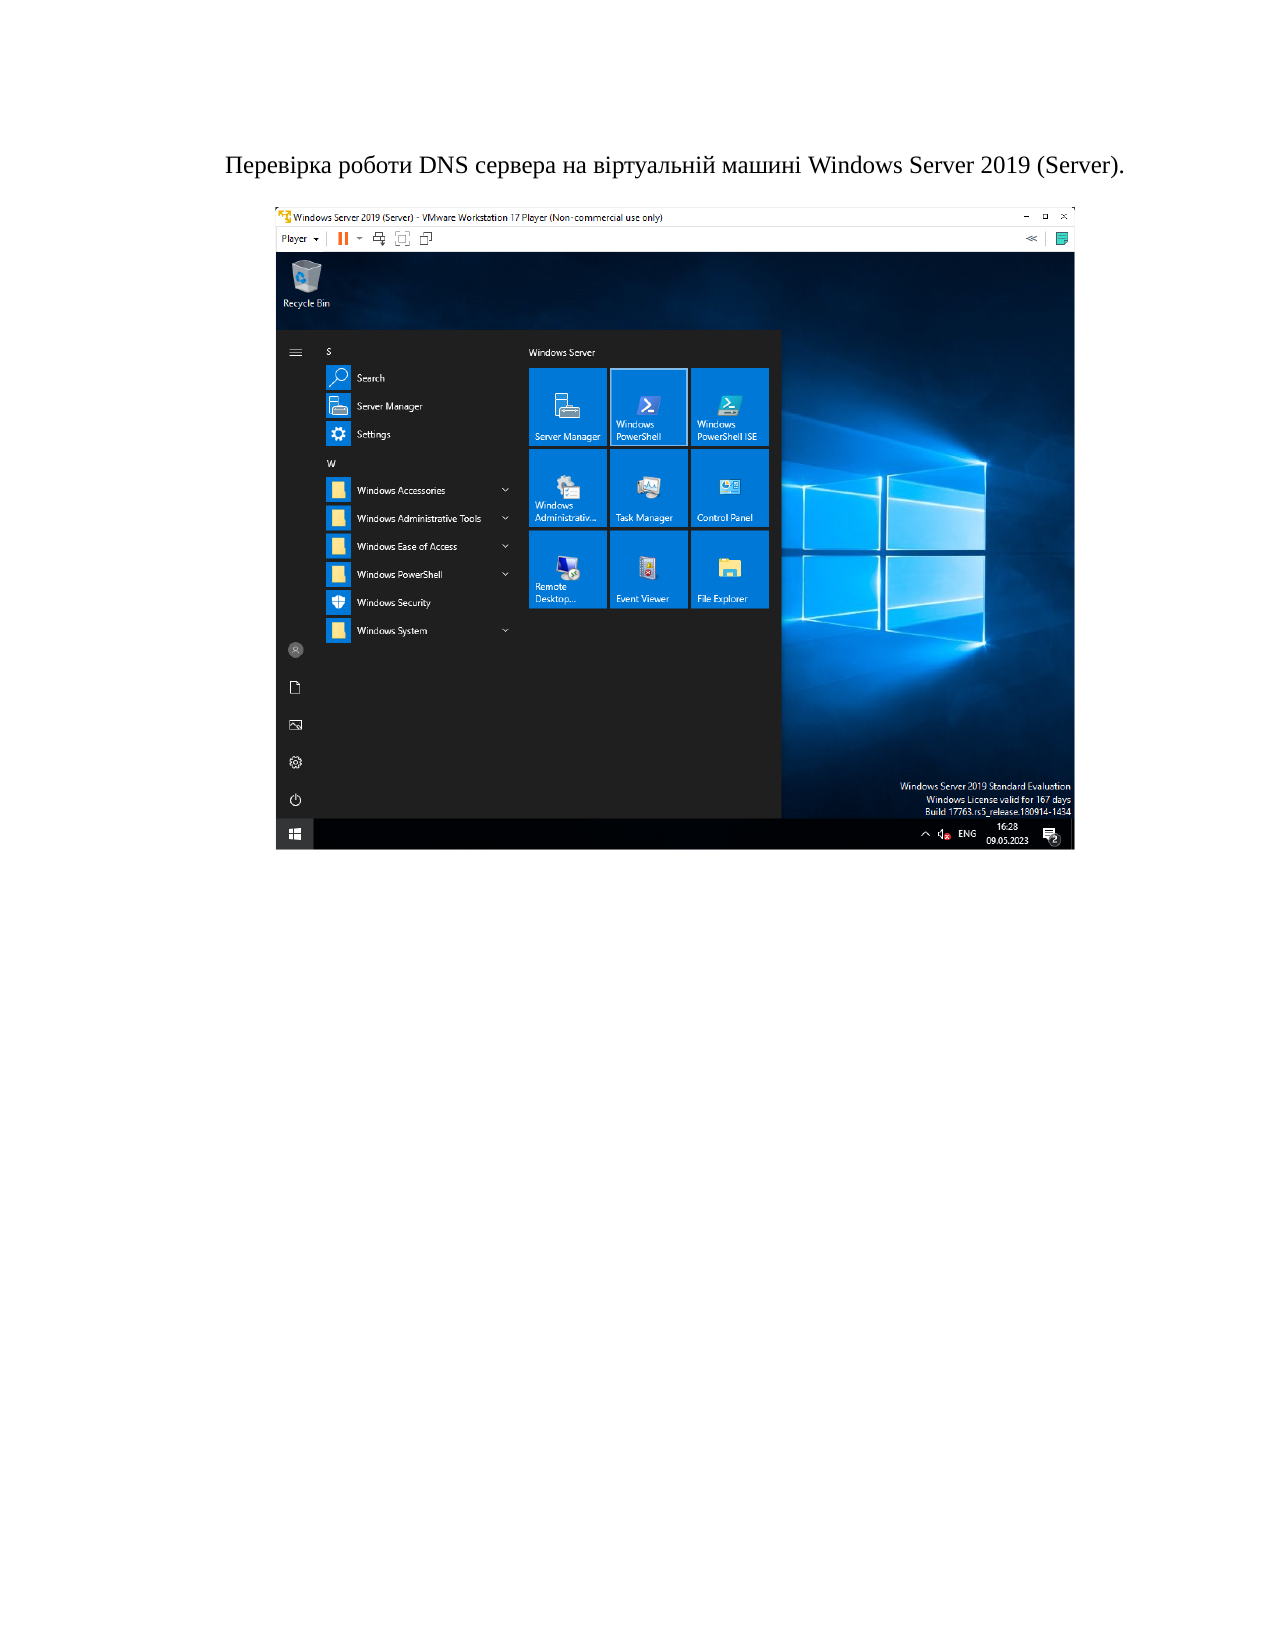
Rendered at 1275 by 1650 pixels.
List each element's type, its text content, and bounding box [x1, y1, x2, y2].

picture [275, 207, 1075, 850]
text Перевірка роботи DNS сервера на віртуальній машині Windows Server 2019 (Server). [225, 150, 1125, 179]
